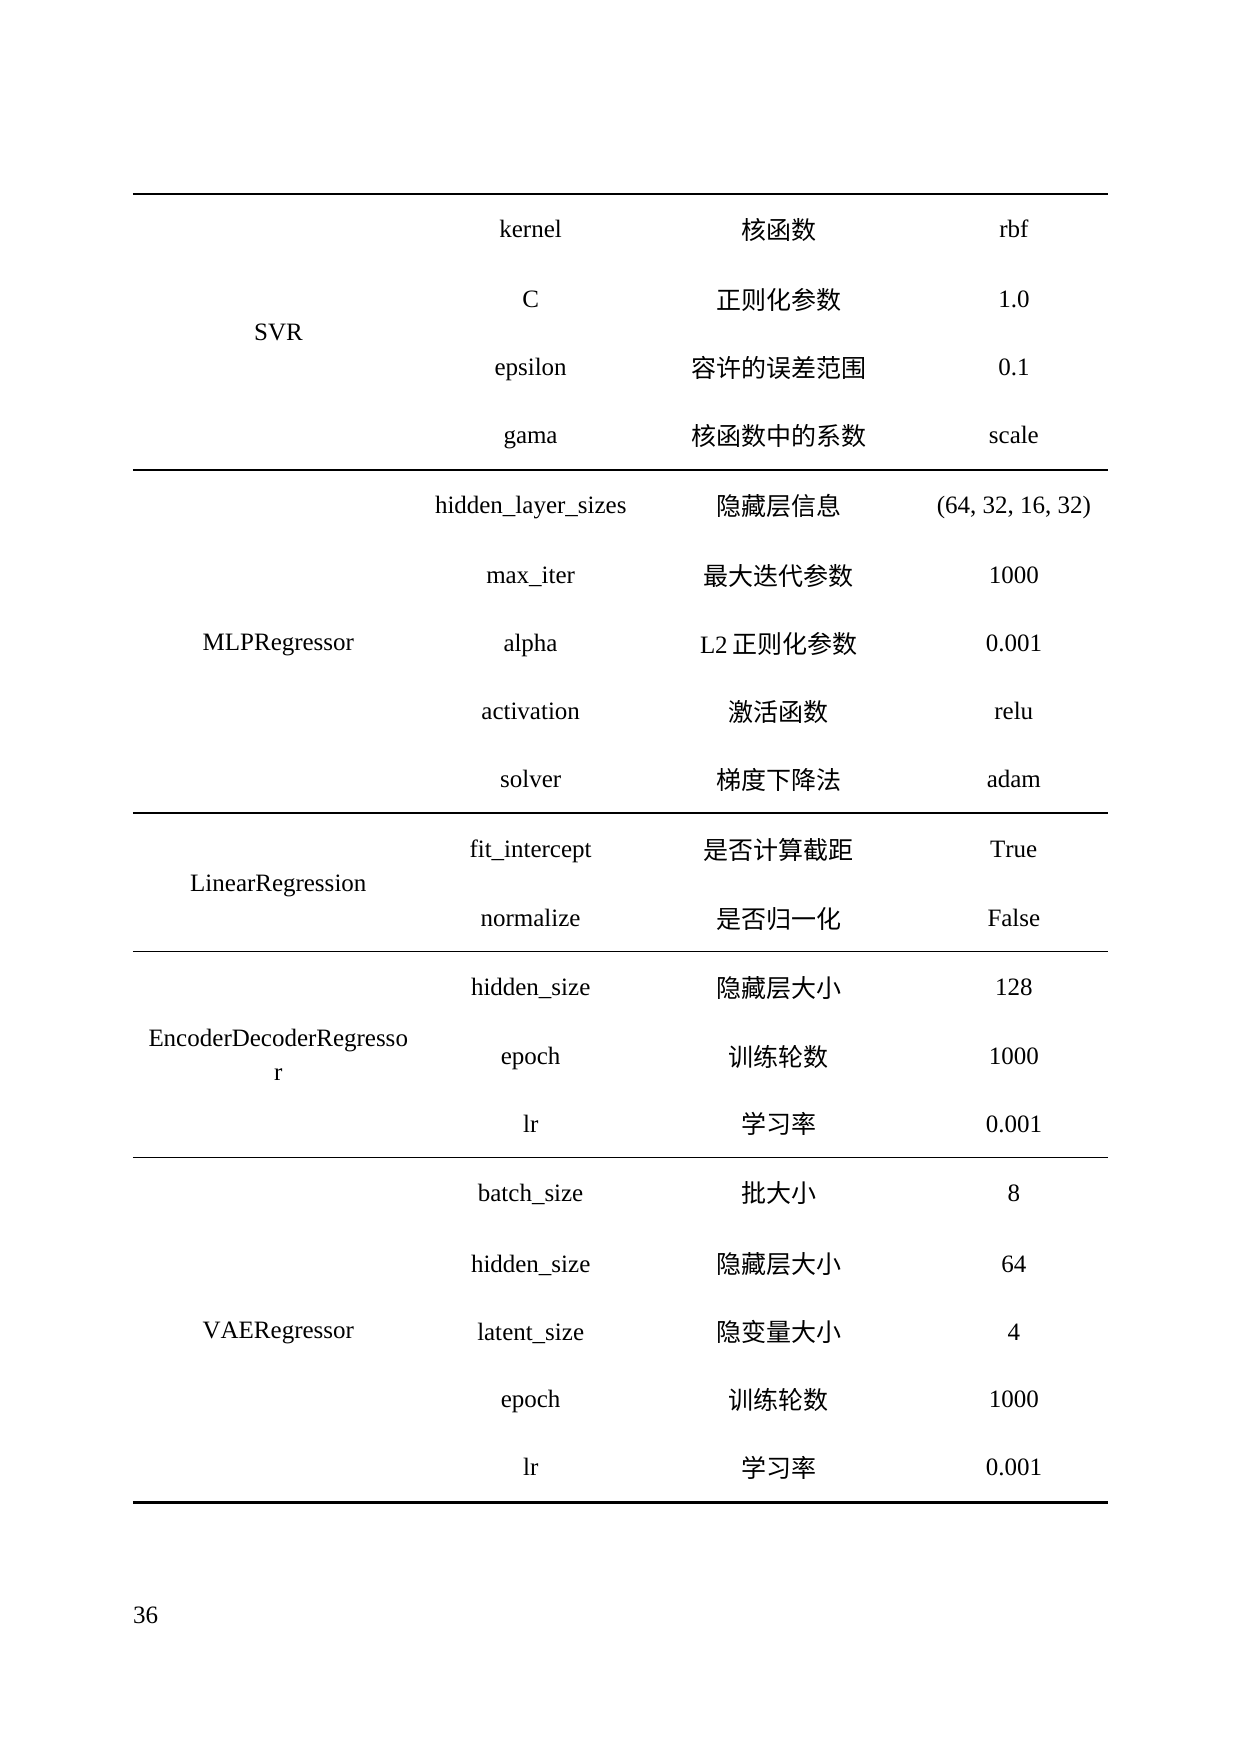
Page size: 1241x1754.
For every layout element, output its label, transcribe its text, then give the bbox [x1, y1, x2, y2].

table_cell epoch [423, 1365, 637, 1433]
table_cell 批大小 [638, 1158, 920, 1226]
table_cell latent_size [423, 1297, 637, 1365]
table_cell max_iter [423, 539, 637, 608]
table_cell 8 [920, 1158, 1107, 1226]
table_cell 隐藏层大小 [638, 1226, 920, 1297]
table_cell 学习率 [638, 1089, 920, 1157]
table_cell 容许的误差范围 [638, 333, 920, 401]
table_cell 隐变量大小 [638, 1297, 920, 1365]
table_cell 4 [920, 1297, 1107, 1365]
table_cell gama [423, 401, 637, 468]
table_cell MLPRegressor [133, 471, 423, 812]
table_cell 1000 [920, 1365, 1107, 1433]
table_cell L2正则化参数 [638, 609, 920, 676]
table_cell hidden_size [423, 1226, 637, 1297]
table_cell True [920, 814, 1107, 882]
table_cell lr [423, 1089, 637, 1157]
table_cell activation [423, 676, 637, 744]
table_cell 是否归一化 [638, 882, 920, 951]
table_cell batch_size [423, 1158, 637, 1226]
table_cell hidden_size [423, 952, 637, 1020]
table_cell adam [920, 744, 1107, 812]
table_cell 1000 [920, 539, 1107, 608]
table_cell 0.001 [920, 609, 1107, 676]
table_cell normalize [423, 882, 637, 951]
table_cell 学习率 [638, 1433, 920, 1501]
table_cell 核函数 [638, 195, 920, 263]
table_cell hidden_layer_sizes [423, 471, 637, 538]
table_cell 梯度下降法 [638, 744, 920, 812]
table_cell 正则化参数 [638, 263, 920, 333]
table_cell C [423, 263, 637, 333]
table_cell 0.001 [920, 1433, 1107, 1501]
table_cell (64, 32, 16, 32) [920, 471, 1107, 538]
table_cell fit_intercept [423, 814, 637, 882]
table_cell 64 [920, 1226, 1107, 1297]
table_cell 最大迭代参数 [638, 539, 920, 608]
table_cell 1000 [920, 1020, 1107, 1089]
table_cell lr [423, 1433, 637, 1501]
table_cell 激活函数 [638, 676, 920, 744]
table_cell 训练轮数 [638, 1365, 920, 1433]
table_cell 1.0 [920, 263, 1107, 333]
table_cell LinearRegression [133, 814, 423, 951]
table_cell EncoderDecoderRegressor [133, 952, 423, 1157]
table_cell relu [920, 676, 1107, 744]
table_cell epoch [423, 1020, 637, 1089]
table_cell alpha [423, 609, 637, 676]
table_cell 核函数中的系数 [638, 401, 920, 468]
table_cell 0.001 [920, 1089, 1107, 1157]
table_cell scale [920, 401, 1107, 468]
table_cell 是否计算截距 [638, 814, 920, 882]
table_cell 隐藏层信息 [638, 471, 920, 538]
table_cell 128 [920, 952, 1107, 1020]
table_cell SVR [133, 195, 423, 468]
table_cell 隐藏层大小 [638, 952, 920, 1020]
table_cell rbf [920, 195, 1107, 263]
table_cell False [920, 882, 1107, 951]
table_cell 训练轮数 [638, 1020, 920, 1089]
table_cell solver [423, 744, 637, 812]
table_cell VAERegressor [133, 1158, 423, 1501]
table_cell epsilon [423, 333, 637, 401]
table_cell 0.1 [920, 333, 1107, 401]
table_cell kernel [423, 195, 637, 263]
